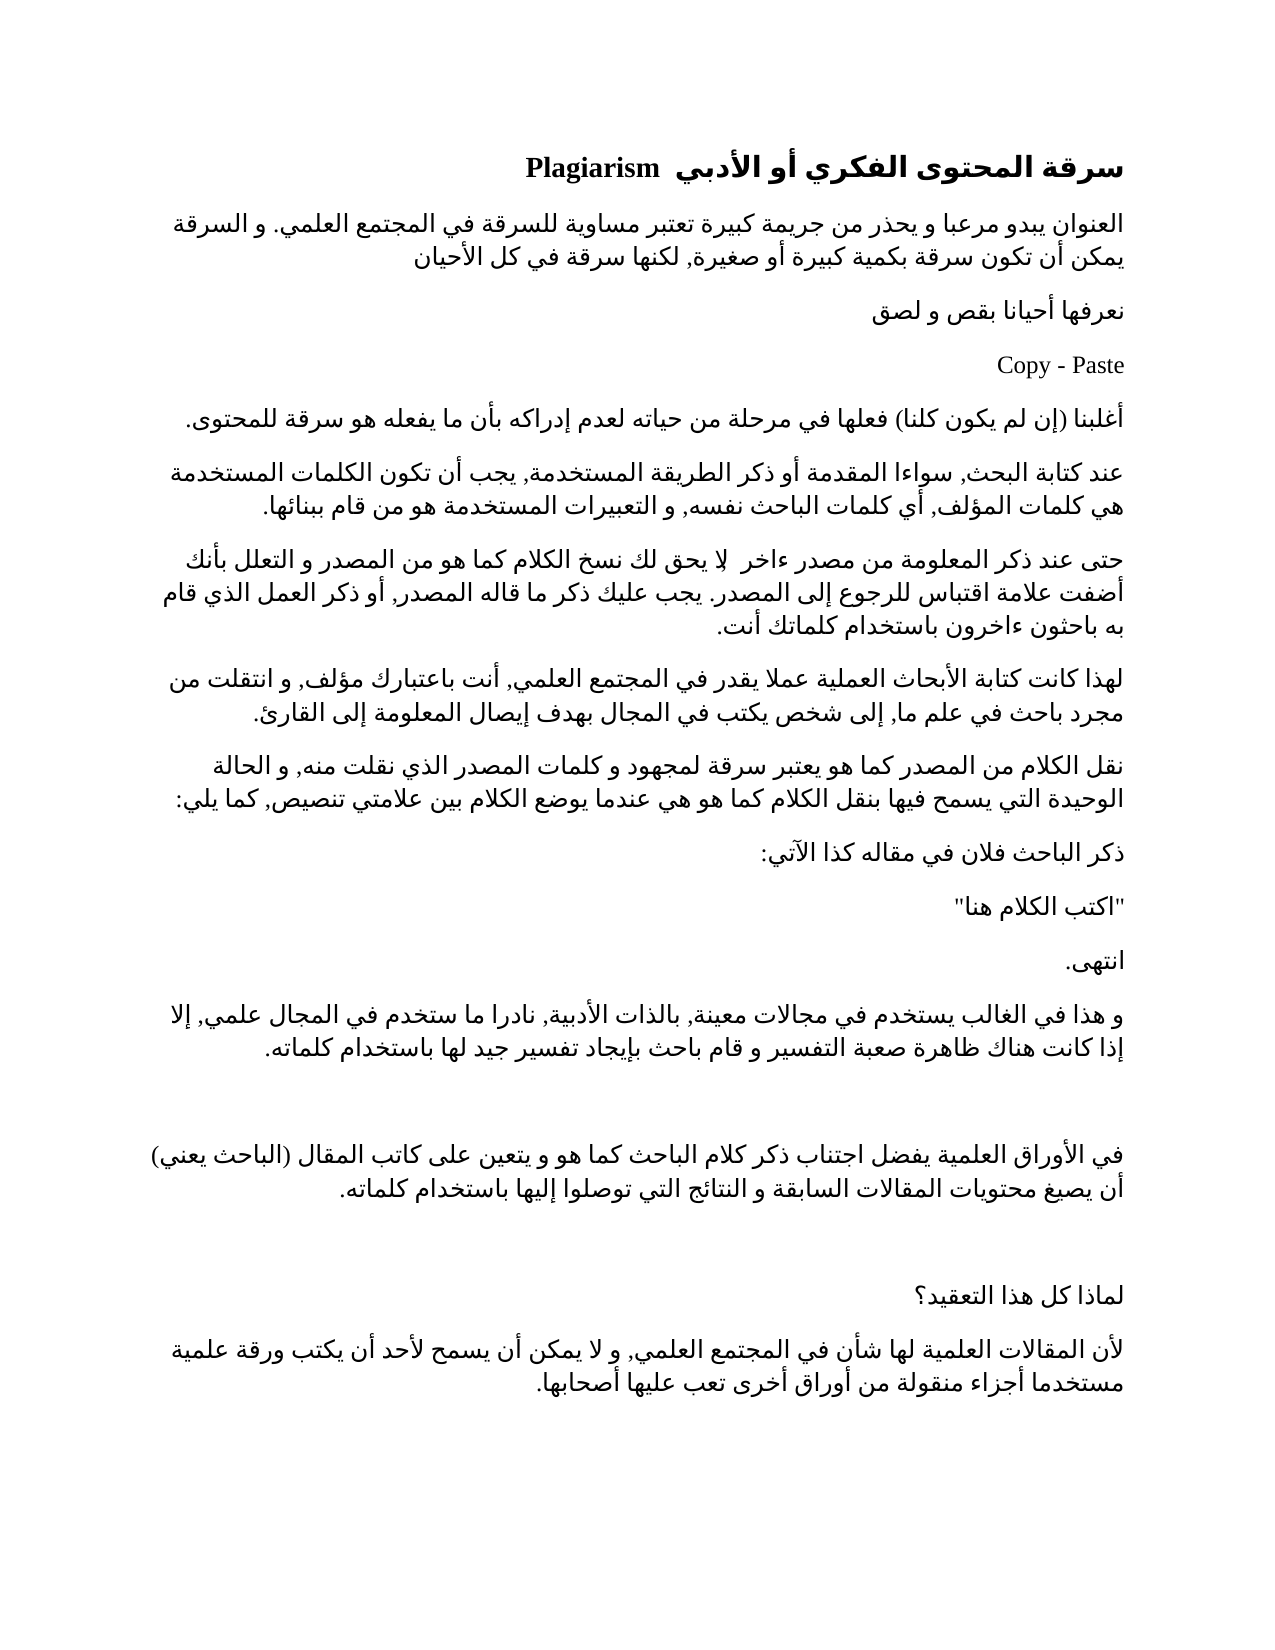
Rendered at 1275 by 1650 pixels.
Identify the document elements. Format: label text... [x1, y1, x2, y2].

text في الأوراق العلمية يفضل اجتناب ذكر كلام الباحث كما هو و يتعين على كاتب المقال (الباحث يعني) أن يصيغ محتويات المقالات السابقة و النتائج التي توصلوا إليها باستخدام كلماته. [150, 1141, 1125, 1202]
text لماذا كل هذا التعقيد؟ [150, 1281, 1125, 1310]
text لأن المقالات العلمية لها شأن في المجتمع العلمي, و لا يمكن أن يسمح لأحد أن يكتب ورقة علمية مستخدما أجزاء منقولة من أوراق أخرى تعب عليها أصحابها. [150, 1335, 1125, 1397]
text لهذا كانت كتابة الأبحاث العملية عملا يقدر في المجتمع العلمي, أنت باعتبارك مؤلف, و انتقلت من مجرد باحث في علم ما, إلى شخص يكتب في المجال بهدف إيصال المعلومة إلى القارئ. [150, 664, 1125, 726]
text عند كتابة البحث, سواءا المقدمة أو ذكر الطريقة المستخدمة, يجب أن تكون الكلمات المستخدمة هي كلمات المؤلف, أي كلمات الباحث نفسه, و التعبيرات المستخدمة هو من قام ببنائها. [150, 458, 1125, 519]
text ذكر الباحث فلان في مقاله كذا الآتي: [150, 838, 1125, 867]
text سرقة المحتوى الفكري أو الأدبي Plagiarism [150, 150, 1125, 183]
text Copy - Paste [150, 350, 1125, 379]
text انتهى. [150, 946, 1125, 975]
text نقل الكلام من المصدر كما هو يعتبر سرقة لمجهود و كلمات المصدر الذي نقلت منه, و الحالة الوحيدة التي يسمح فيها بنقل الكلام كما هو هي عندما يوضع الكلام بين علامتي تنصيص, كما يلي: [150, 751, 1125, 813]
text "اكتب الكلام هنا" [150, 892, 1125, 921]
text حتى عند ذكر المعلومة من مصدر ءاخر, لا يحق لك نسخ الكلام كما هو من المصدر و التعلل بأنك أضفت علامة اقتباس للرجوع إلى المصدر. يجب عليك ذكر ما قاله المصدر, أو ذكر العمل الذي قام به باحثون ءاخرون باستخدام كلماتك أنت. [150, 545, 1125, 639]
text نعرفها أحيانا بقص و لصق [150, 296, 1125, 325]
text و هذا في الغالب يستخدم في مجالات معينة, بالذات الأدبية, نادرا ما ستخدم في المجال علمي, إلا إذا كانت هناك ظاهرة صعبة التفسير و قام باحث بإيجاد تفسير جيد لها باستخدام كلماته. [150, 1000, 1125, 1062]
text أغلبنا (إن لم يكون كلنا) فعلها في مرحلة من حياته لعدم إدراكه بأن ما يفعله هو سرقة للمحتوى. [150, 404, 1125, 433]
text العنوان يبدو مرعبا و يحذر من جريمة كبيرة تعتبر مساوية للسرقة في المجتمع العلمي. و السرقة يمكن أن تكون سرقة بكمية كبيرة أو صغيرة, لكنها سرقة في كل الأحيان [150, 209, 1125, 271]
